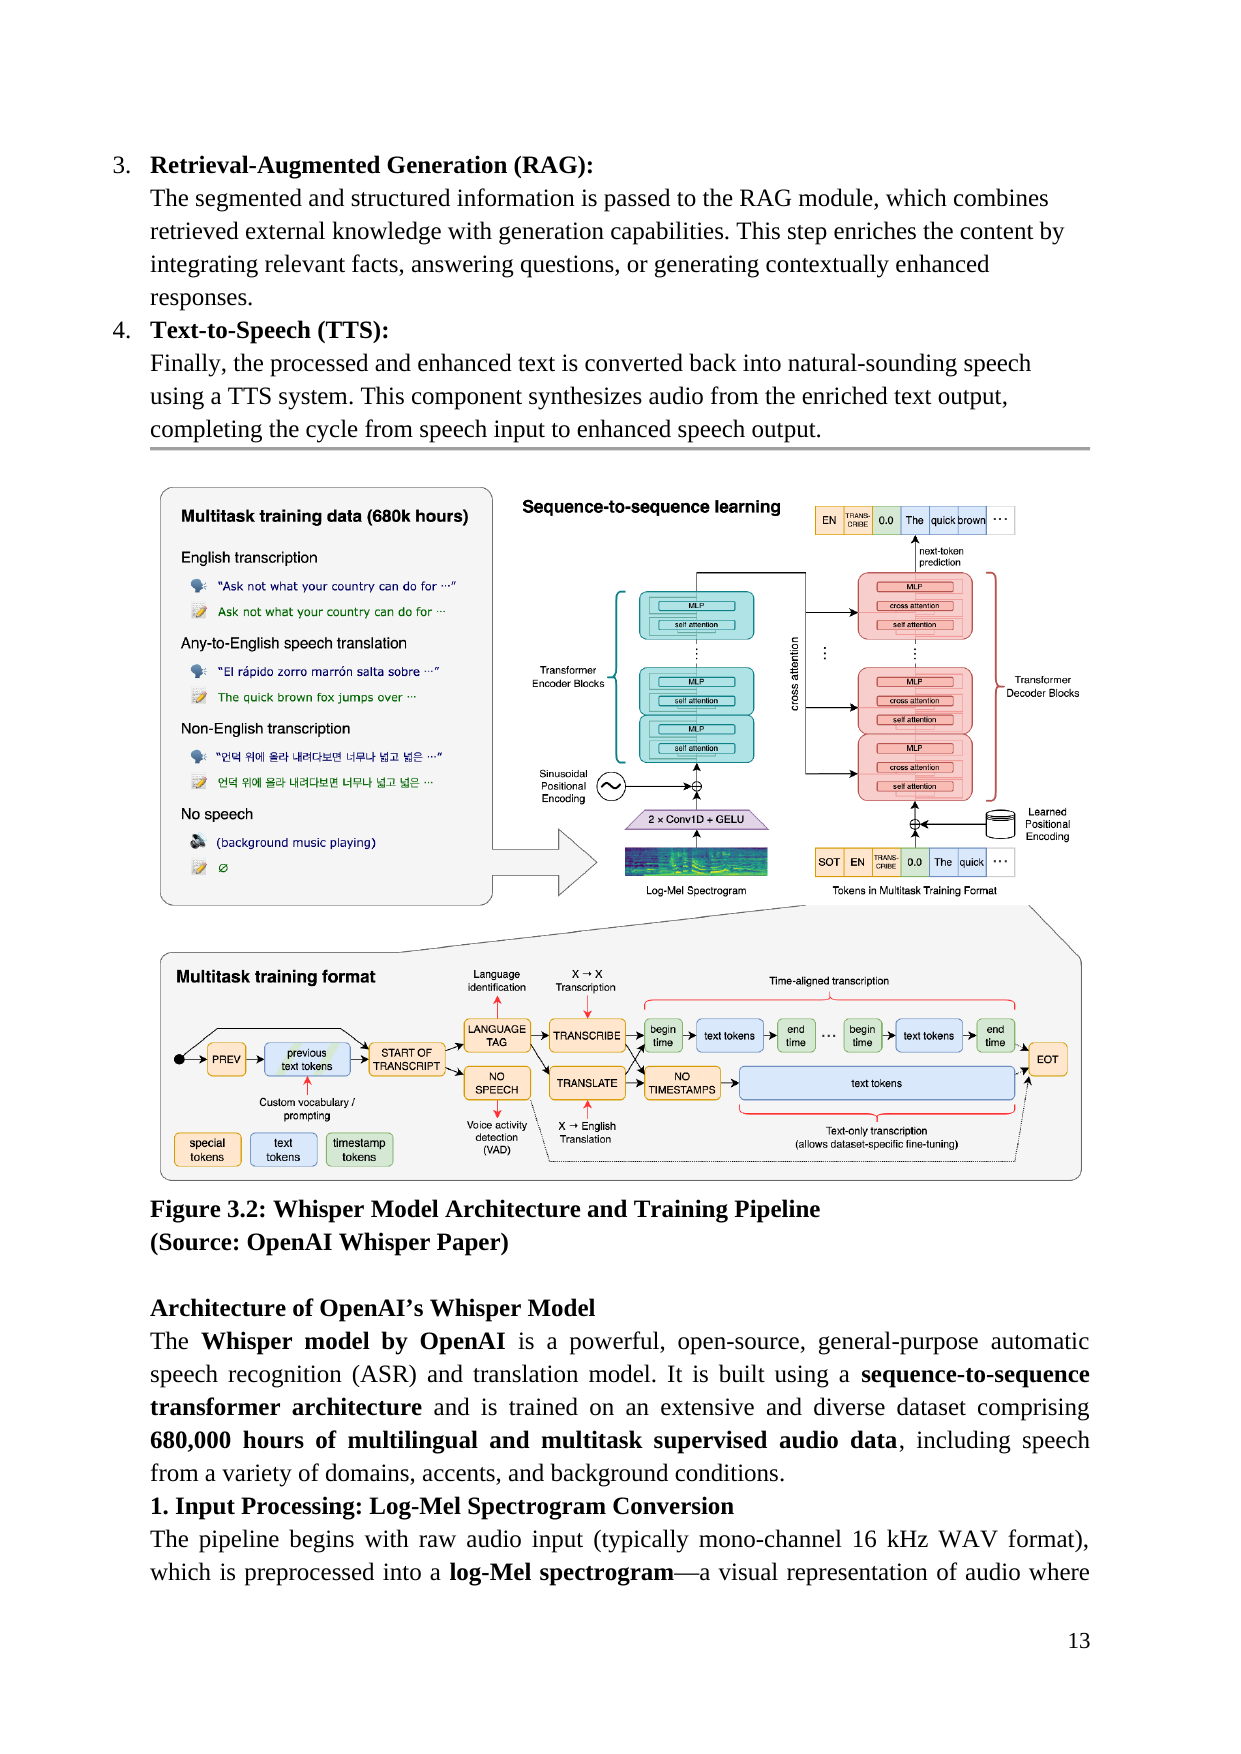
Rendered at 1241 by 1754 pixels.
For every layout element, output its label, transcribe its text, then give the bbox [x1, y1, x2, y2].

text 1. Input Processing: Log-Mel Spectrogram Conversion [150, 1491, 1090, 1520]
list Text-to-Speech (TTS): Finally, the processed and enhanced text is converted back into natural-sounding speech using a TTS system. This component synthesizes audio from the enriched text output, completing the cycle from speech input to enhanced speech output. [112, 315, 1090, 443]
text The Whisper model by OpenAI is a powerful, open-source, general-purpose automatic speech recognition (ASR) and translation model. It is built using a sequence-to-sequence transformer architecture and is trained on an extensive and diverse dataset comprising 680,000 hours of multilingual and multitask supervised audio data, including speech from a variety of domains, accents, and background conditions. [150, 1326, 1090, 1487]
text Figure 3.2: Whisper Model Architecture and Training Pipeline [150, 1194, 1090, 1222]
picture [150, 477, 1091, 1190]
list Retrieval-Augmented Generation (RAG): The segmented and structured information is passed to the RAG module, which combines retrieved external knowledge with generation capabilities. This step enriches the content by integrating relevant facts, answering questions, or generating contextually enhanced responses. [112, 150, 1090, 311]
text Architecture of OpenAI’s Whisper Model [150, 1293, 1090, 1322]
text (Source: OpenAI Whisper Paper) [150, 1227, 1090, 1256]
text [150, 1524, 1090, 1586]
